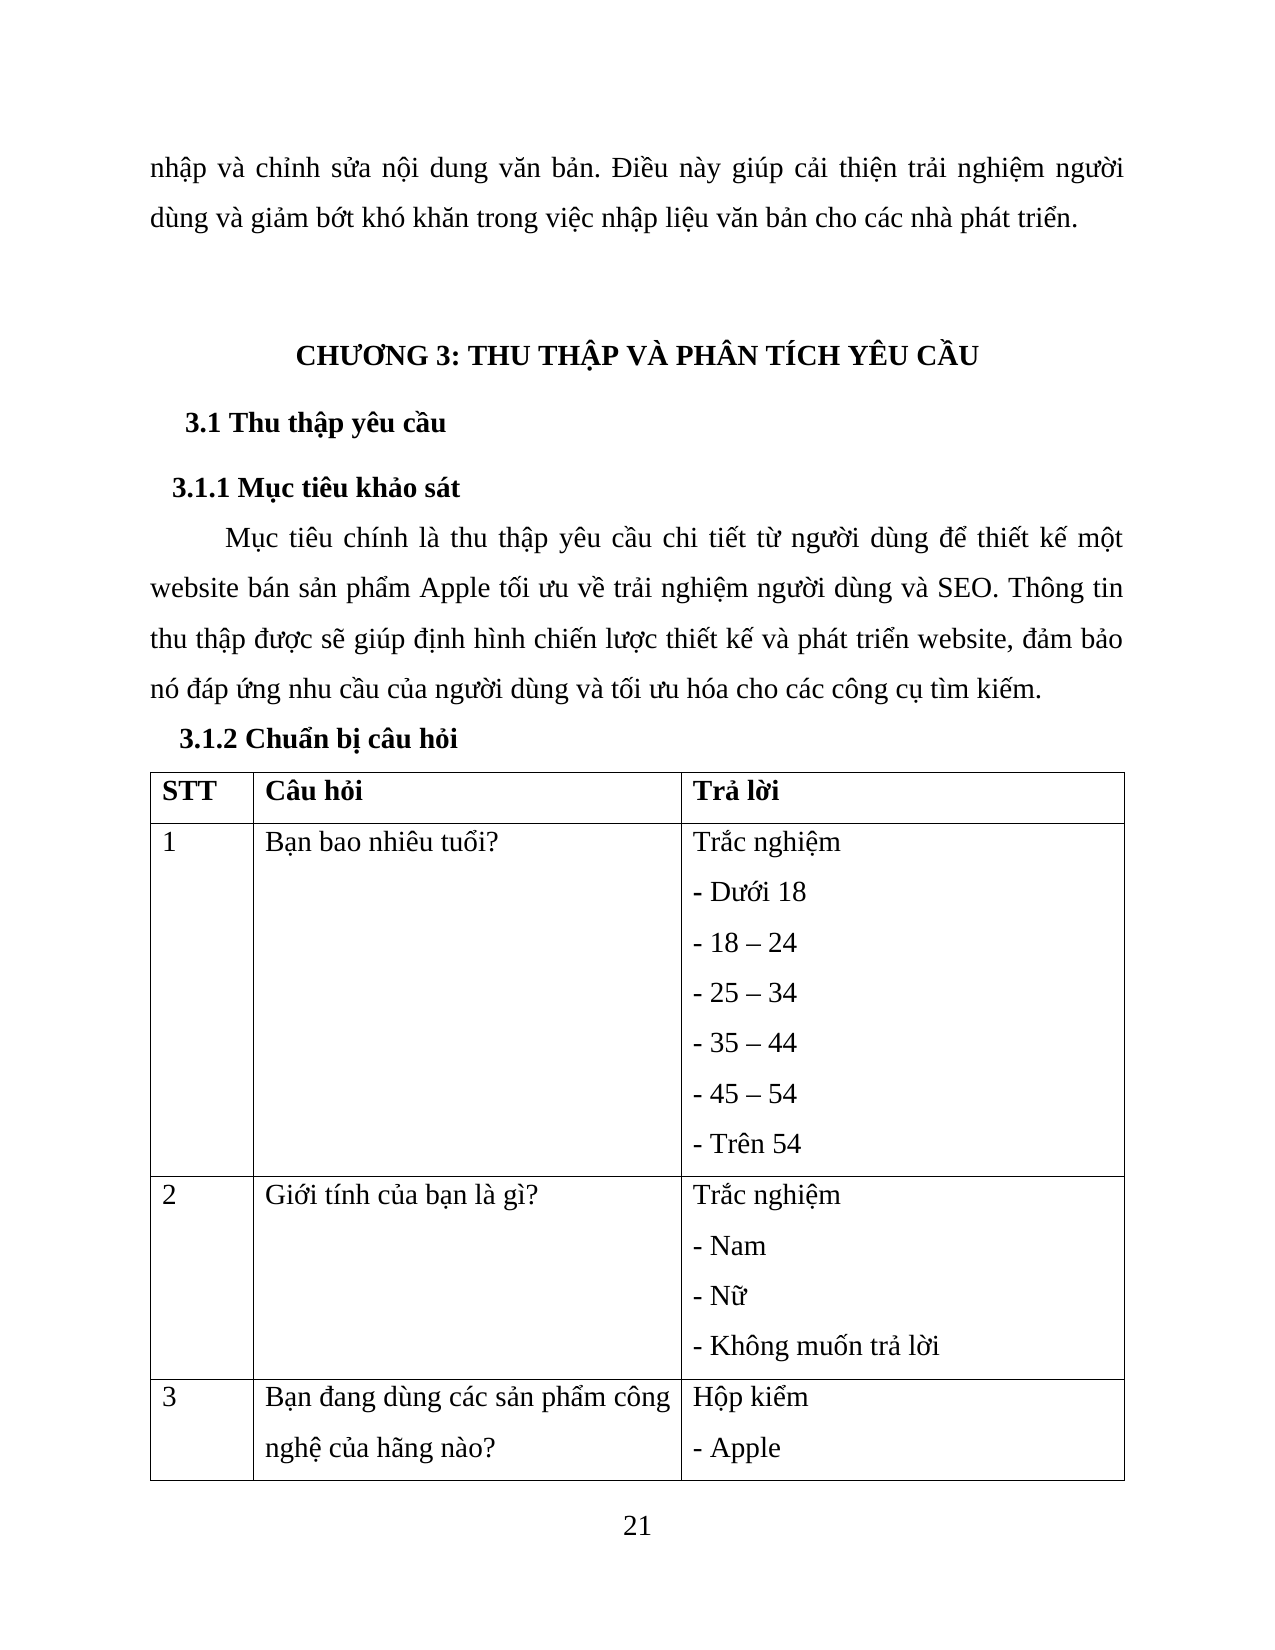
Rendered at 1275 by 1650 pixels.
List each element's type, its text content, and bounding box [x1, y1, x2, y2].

subtitle CHƯƠNG 3: THU THẬP VÀ PHÂN TÍCH YÊU CẦU [150, 338, 1125, 372]
table_cell Bạn bao nhiêu tuổi? [254, 824, 681, 1176]
table_cell Trắc nghiệm - Dưới 18 - 18 – 24 - 25 – 34 - 35 – 44 - 45 – 54 - Trên 54 [682, 824, 1124, 1176]
text 3.1.2 Chuẩn bị câu hỏi [150, 722, 1125, 755]
text 3.1.1 Mục tiêu khảo sát [150, 470, 1125, 503]
subtitle 3.1 Thu thập yêu cầu [150, 405, 1125, 439]
table_cell Giới tính của bạn là gì? [254, 1177, 681, 1378]
table_cell 3 [151, 1380, 253, 1480]
table_cell 1 [151, 824, 253, 1176]
text Mục tiêu chính là thu thập yêu cầu chi tiết từ người dùng để thiết kế một website bán sản phẩm Apple tối ưu về trải nghiệm người dùng và SEO. Thông tin thu thập được sẽ giúp định hình chiến lược thiết kế và phát triển website, đảm bảo nó đáp ứng nhu cầu của người dùng và tối ưu hóa cho các công cụ tìm kiếm. [150, 520, 1125, 705]
table_cell Trắc nghiệm - Nam - Nữ - Không muốn trả lời [682, 1177, 1124, 1378]
table_header Trả lời [682, 773, 1124, 823]
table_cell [254, 1380, 681, 1480]
table_cell 2 [151, 1177, 253, 1378]
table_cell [682, 1380, 1124, 1480]
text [150, 150, 1125, 234]
table_header Câu hỏi [254, 773, 681, 823]
table_header STT [151, 773, 253, 823]
